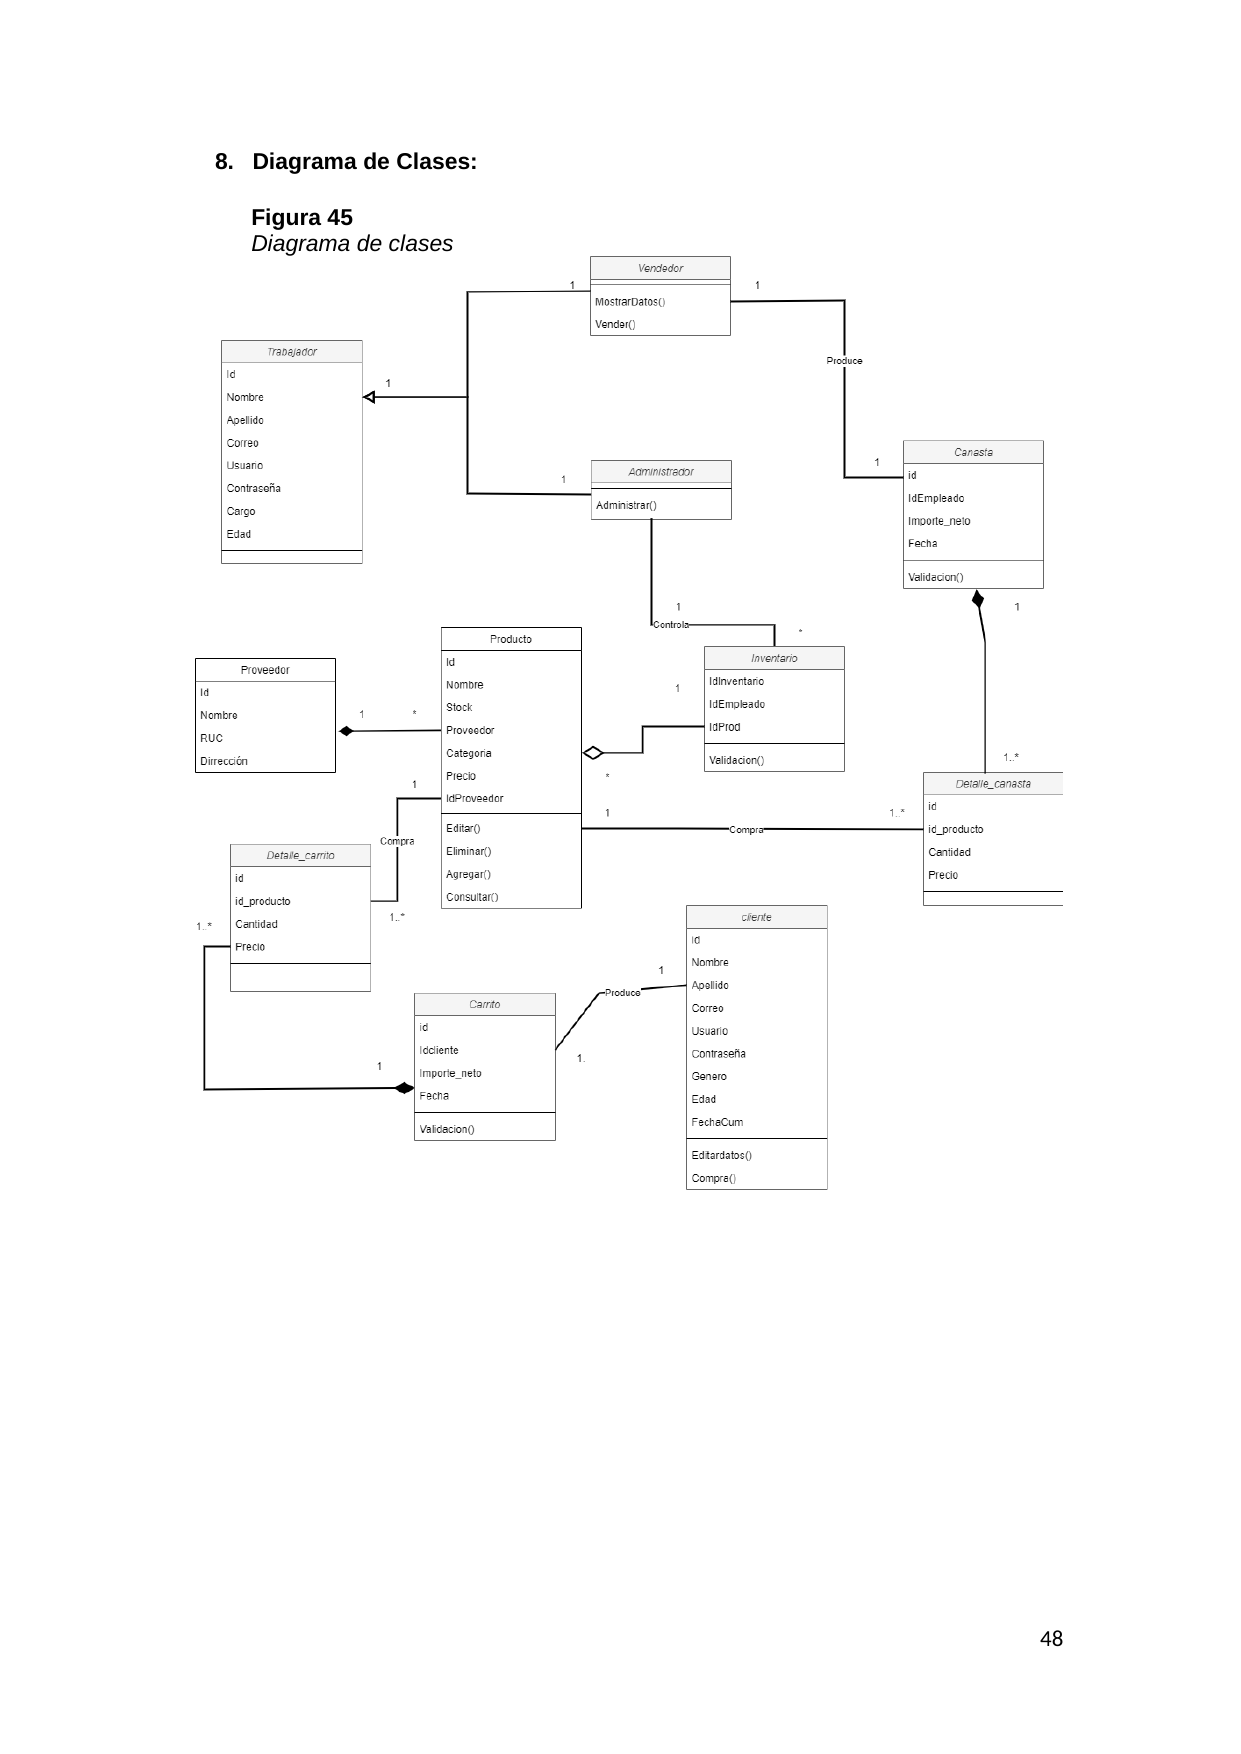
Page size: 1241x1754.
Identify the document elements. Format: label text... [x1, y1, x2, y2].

picture [177, 256, 1063, 1192]
list Diagrama de Clases: [215, 148, 1063, 174]
list Diagrama de clases [251, 204, 1063, 256]
